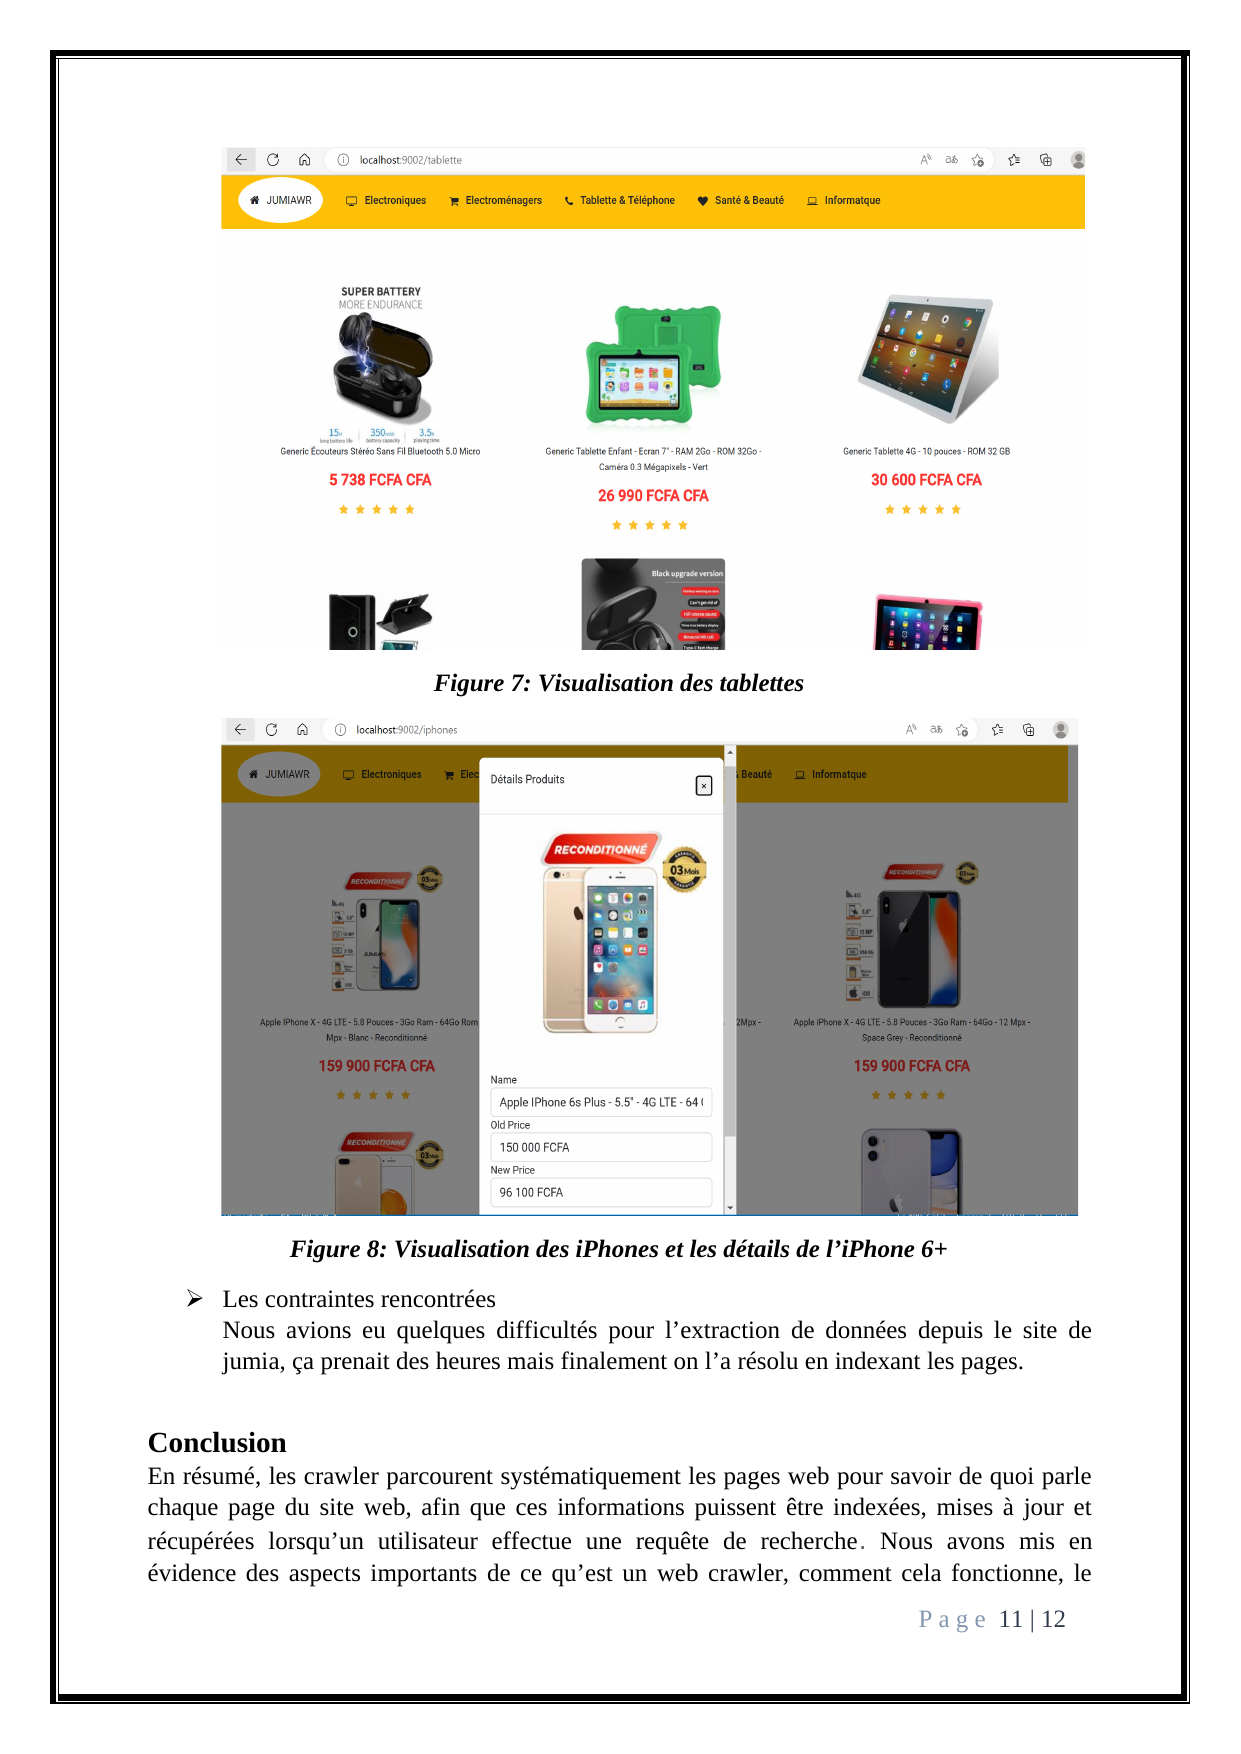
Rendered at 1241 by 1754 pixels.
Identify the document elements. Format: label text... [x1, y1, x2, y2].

subtitle Conclusion [147, 1425, 1093, 1458]
list Les contraintes rencontrées [185, 1284, 1093, 1313]
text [147, 1461, 1093, 1587]
picture [221, 147, 1085, 650]
list Nous avions eu quelques difficultés pour l’extraction de données depuis le site de jumia, ça prenait des heures mais finalement on l’a résolu en indexant les pages. [222, 1315, 1093, 1375]
picture [221, 718, 1079, 1216]
